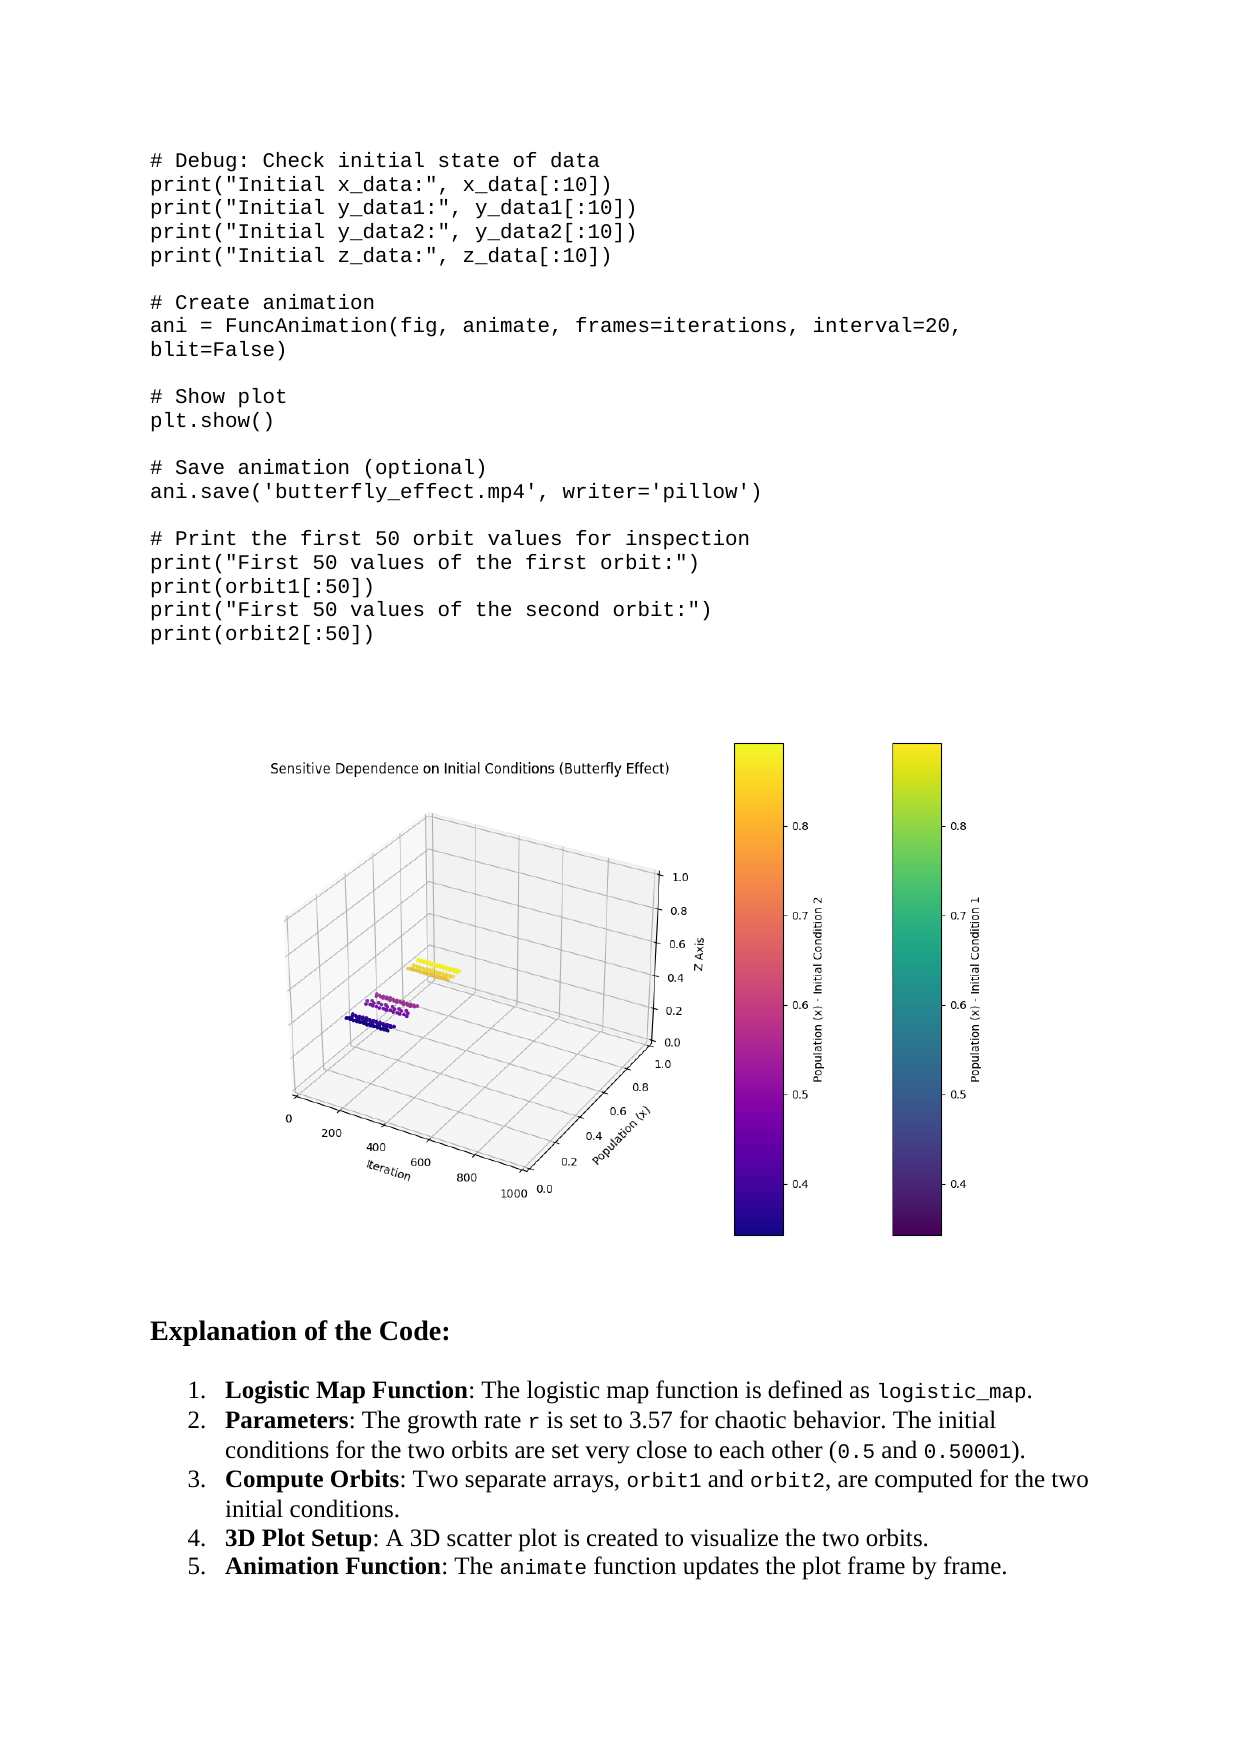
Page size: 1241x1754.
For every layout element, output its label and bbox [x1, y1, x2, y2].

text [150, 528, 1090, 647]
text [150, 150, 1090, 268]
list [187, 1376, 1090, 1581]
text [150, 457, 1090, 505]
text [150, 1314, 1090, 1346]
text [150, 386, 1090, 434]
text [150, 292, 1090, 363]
picture [150, 670, 1091, 1285]
